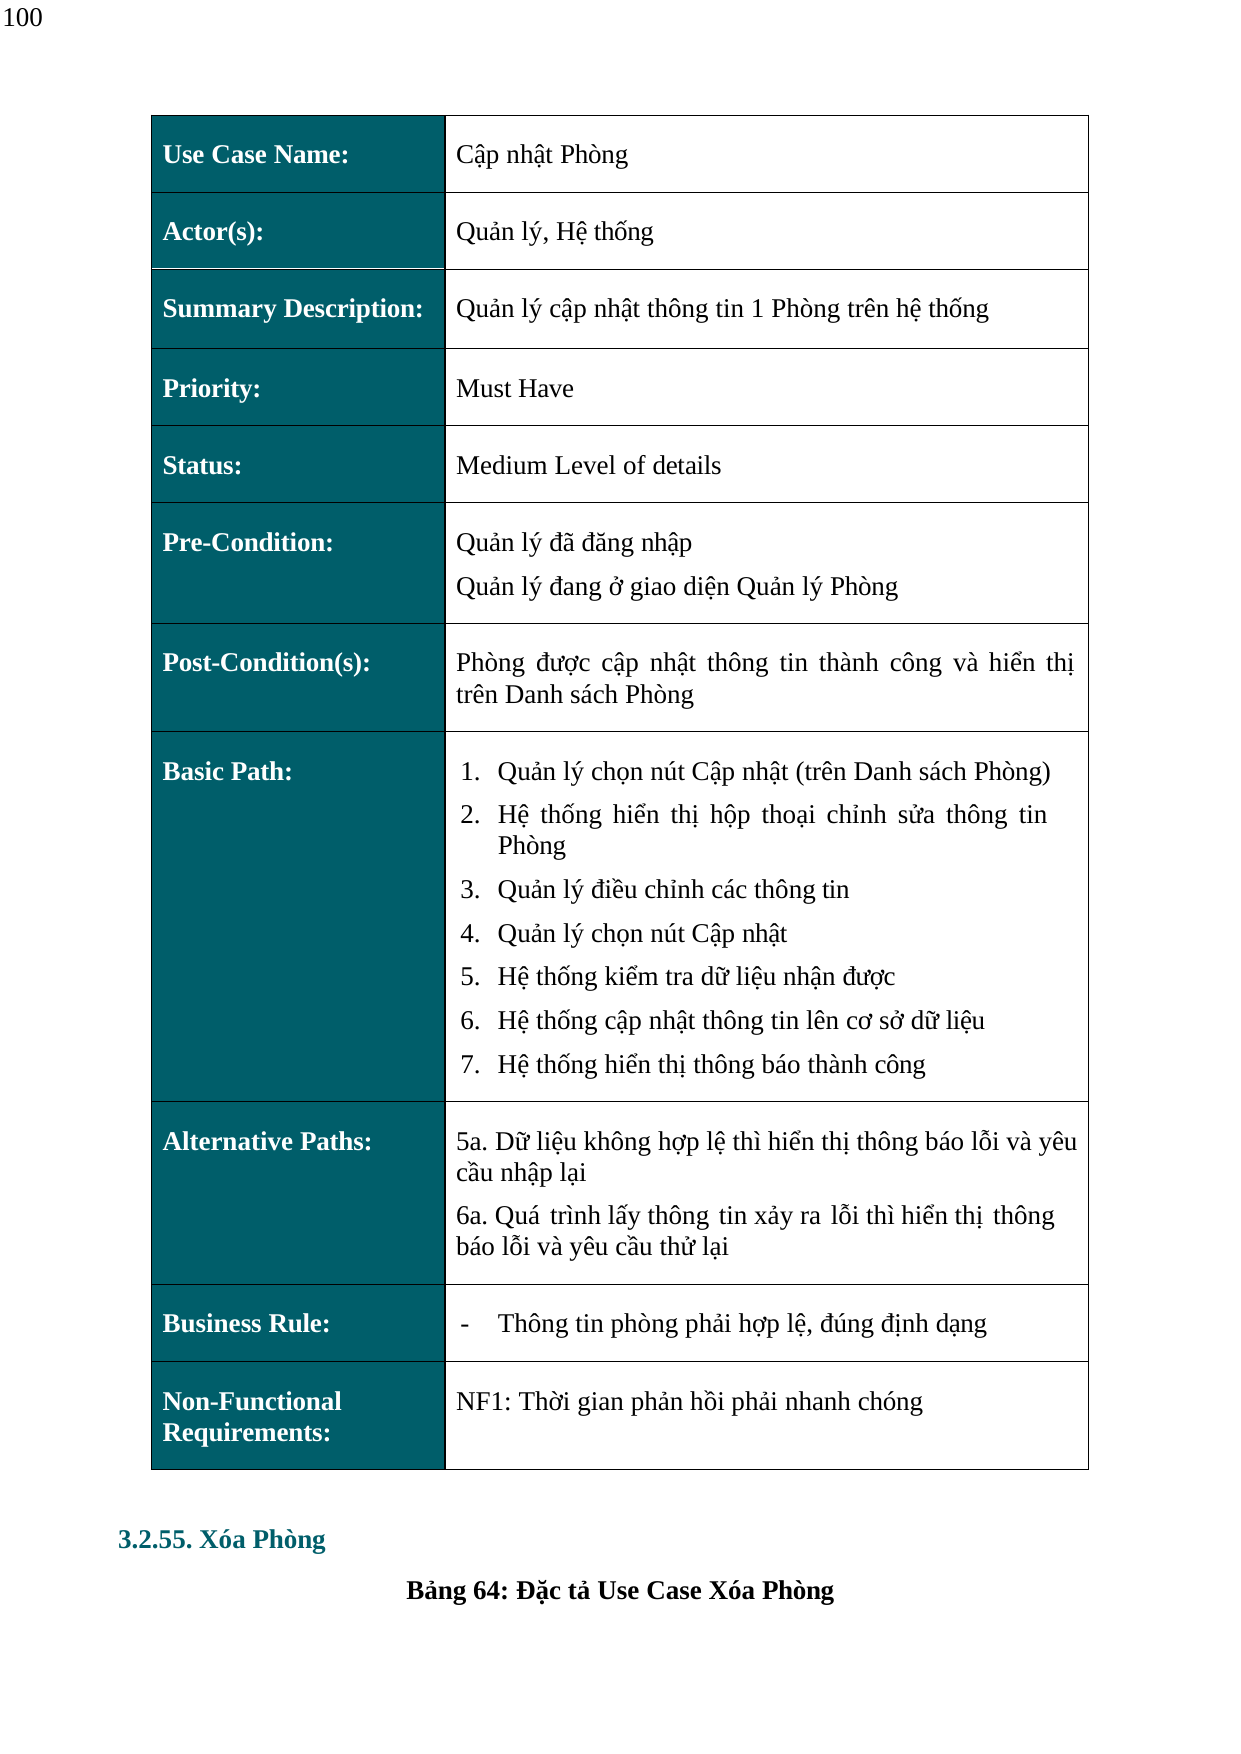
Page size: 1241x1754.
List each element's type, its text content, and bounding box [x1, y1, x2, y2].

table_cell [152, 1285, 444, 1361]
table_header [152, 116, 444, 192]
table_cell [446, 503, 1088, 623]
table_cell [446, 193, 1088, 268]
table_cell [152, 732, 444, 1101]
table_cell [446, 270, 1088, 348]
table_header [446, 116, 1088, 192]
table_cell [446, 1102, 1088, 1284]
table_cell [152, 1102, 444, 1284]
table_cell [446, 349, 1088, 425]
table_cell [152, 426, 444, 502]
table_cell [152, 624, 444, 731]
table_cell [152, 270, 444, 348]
list Xóa Phòng [118, 1523, 1152, 1554]
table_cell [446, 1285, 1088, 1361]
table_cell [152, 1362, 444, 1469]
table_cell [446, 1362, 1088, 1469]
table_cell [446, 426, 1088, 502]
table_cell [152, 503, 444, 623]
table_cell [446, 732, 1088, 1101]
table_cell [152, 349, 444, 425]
subtitle Bảng 64: Đặc tả Use Case Xóa Phòng [88, 1574, 1152, 1606]
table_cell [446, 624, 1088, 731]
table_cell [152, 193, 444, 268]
